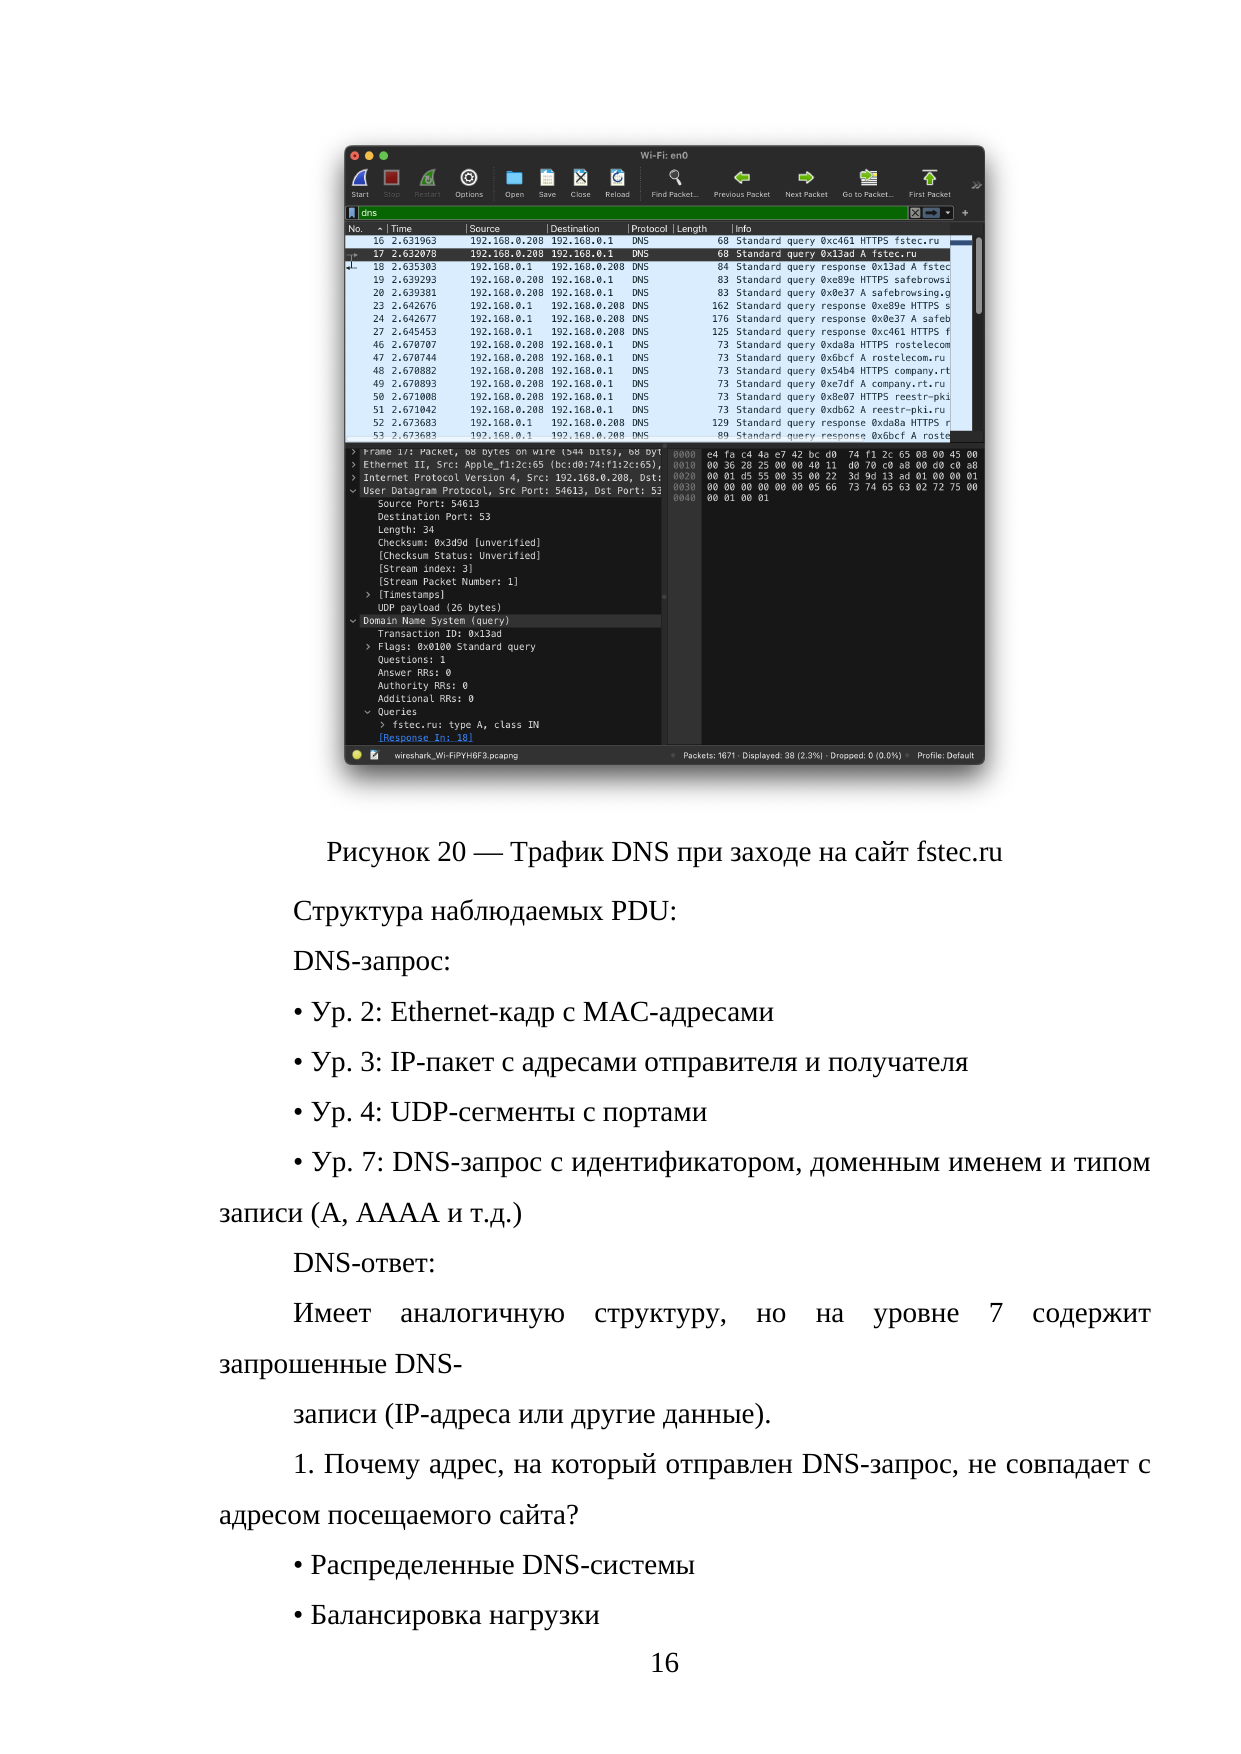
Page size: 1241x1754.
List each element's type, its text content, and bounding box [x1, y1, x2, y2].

text • Ур. 2: Ethernet-кадр с MAC-адресами [219, 994, 1152, 1027]
text Структура наблюдаемых PDU: [219, 893, 1152, 927]
text • Ур. 7: DNS-запрос с идентификатором, доменным именем и типом записи (A, AAAA и т.д.) [219, 1144, 1152, 1228]
picture [304, 118, 1025, 818]
text • Ур. 4: UDP-сегменты с портами [219, 1094, 1152, 1128]
text DNS-запрос: [219, 943, 1152, 977]
text Имеет аналогичную структуру, но на уровне 7 содержит запрошенные DNS- [219, 1296, 1152, 1379]
text • Балансировка нагрузки [219, 1597, 1152, 1631]
text • Распределенные DNS-системы [219, 1547, 1152, 1581]
text 1. Почему адрес, на который отправлен DNS-запрос, не совпадает с адресом посещаемого сайта? [219, 1446, 1152, 1530]
text DNS-ответ: [219, 1245, 1152, 1279]
text • Ур. 3: IP-пакет с адресами отправителя и получателя [219, 1044, 1152, 1077]
text записи (IP-адреса или другие данные). [219, 1396, 1152, 1430]
